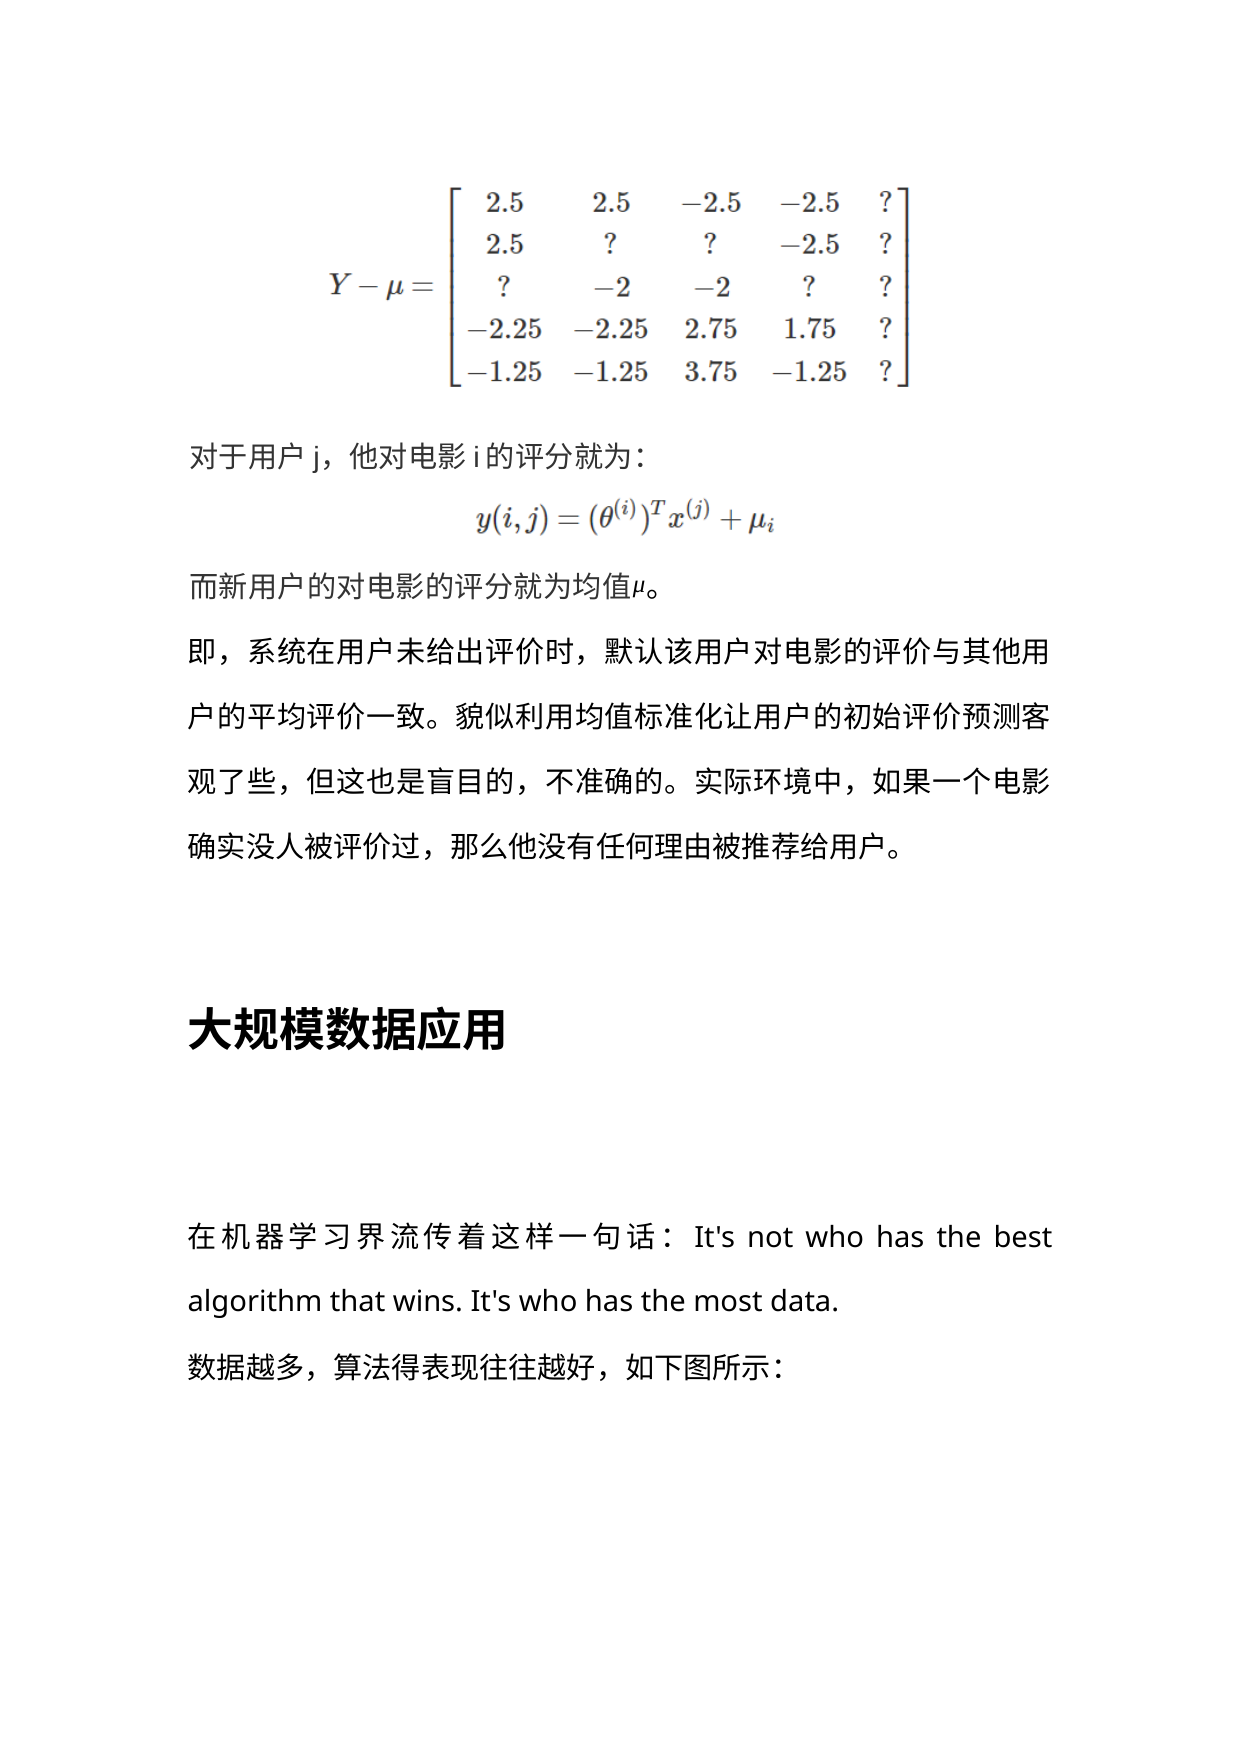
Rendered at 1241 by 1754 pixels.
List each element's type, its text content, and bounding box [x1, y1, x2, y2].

text 对于用户j，他对电影i的评分就为： [187, 422, 1053, 487]
subtitle 大规模数据应用 [187, 977, 1053, 1075]
text 数据越多，算法得表现往往越好，如下图所示： [187, 1333, 1053, 1398]
text 而新用户的对电影的评分就为均值。 [187, 552, 1053, 617]
text 在机器学习界流传着这样一句话：It's not who has the best algorithm that wins. It's who has the most data. [187, 1203, 1053, 1333]
picture [297, 162, 945, 409]
picture [458, 487, 784, 543]
text 即，系统在用户未给出评价时，默认该用户对电影的评价与其他用户的平均评价一致。貌似利用均值标准化让用户的初始评价预测客观了些，但这也是盲目的，不准确的。实际环境中，如果一个电影确实没人被评价过，那么他没有任何理由被推荐给用户。 [187, 617, 1053, 877]
